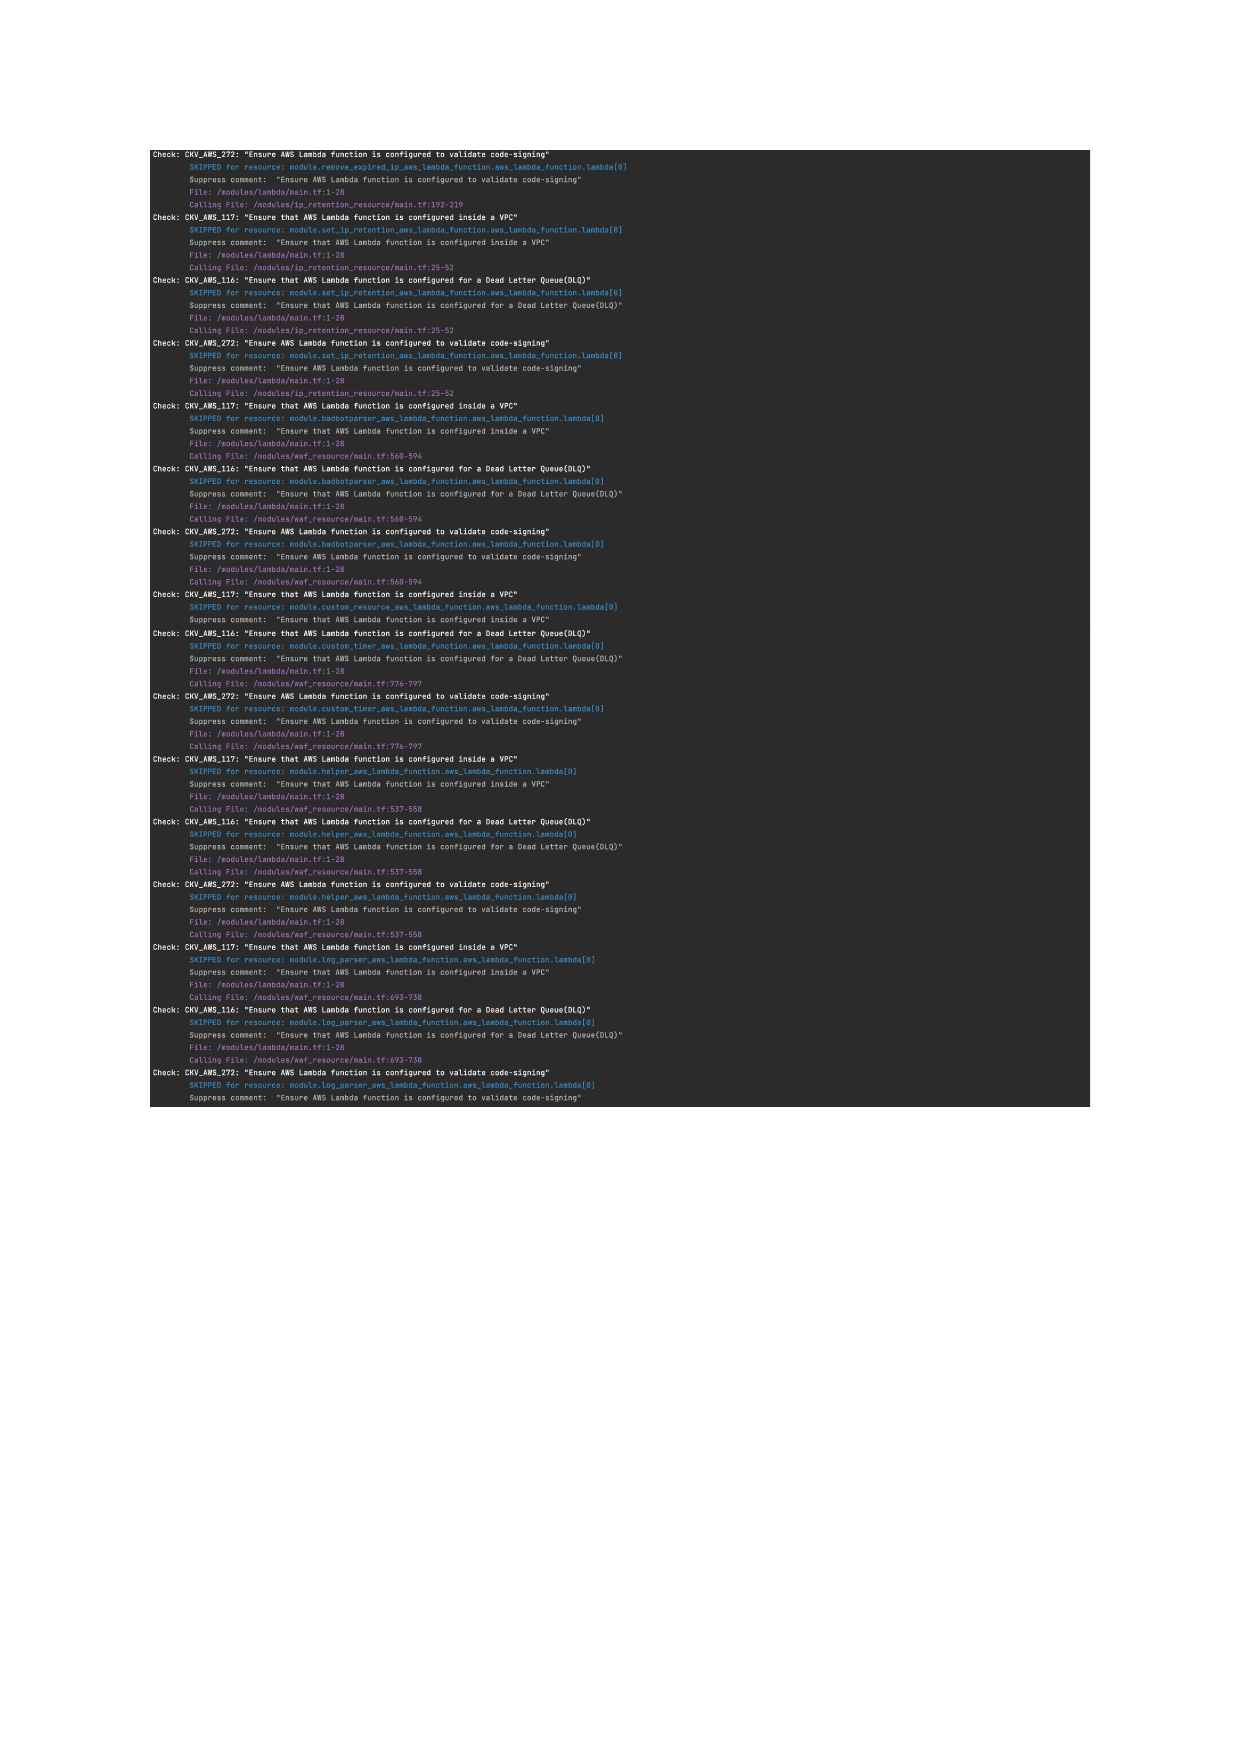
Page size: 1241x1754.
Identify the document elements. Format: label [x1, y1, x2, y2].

picture [150, 150, 1091, 1107]
